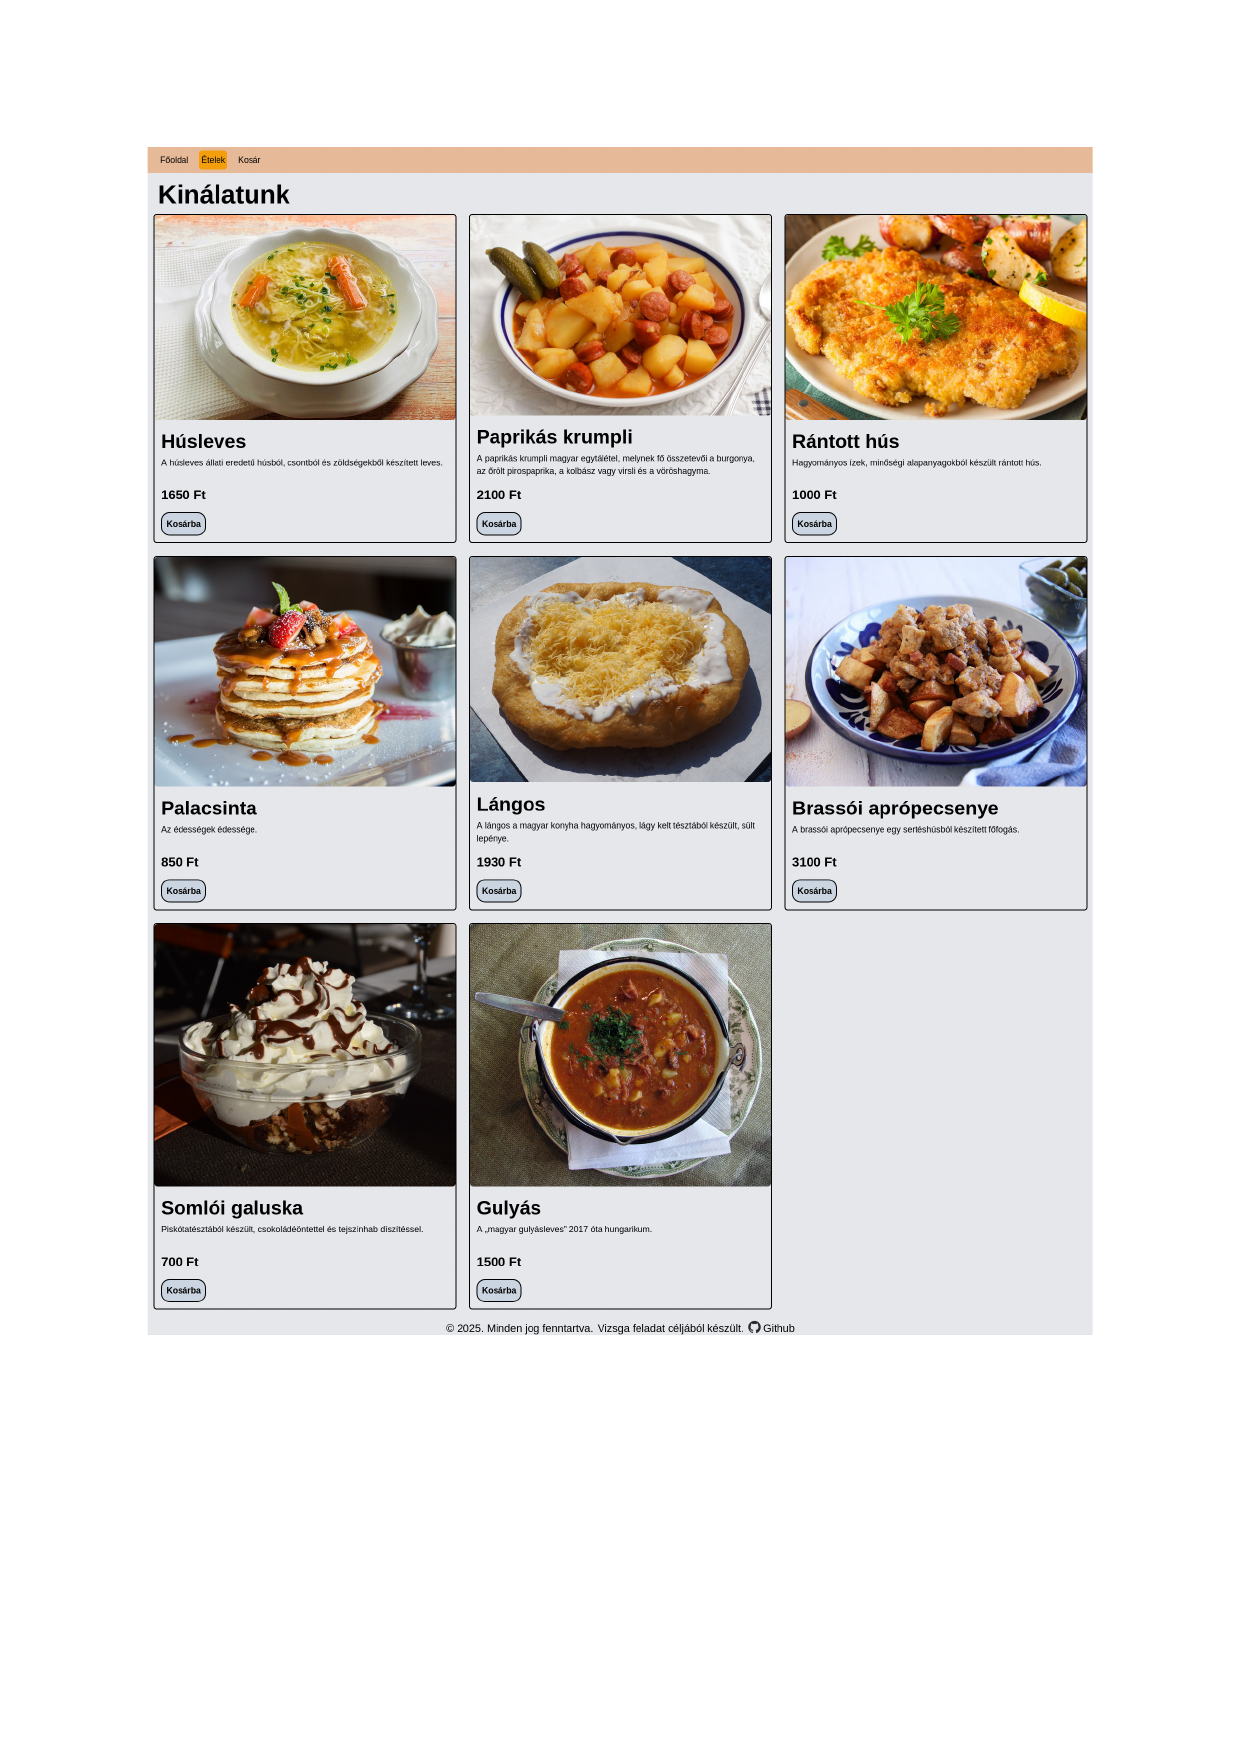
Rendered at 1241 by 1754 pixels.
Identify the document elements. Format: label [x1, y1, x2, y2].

picture [147, 147, 1093, 1335]
